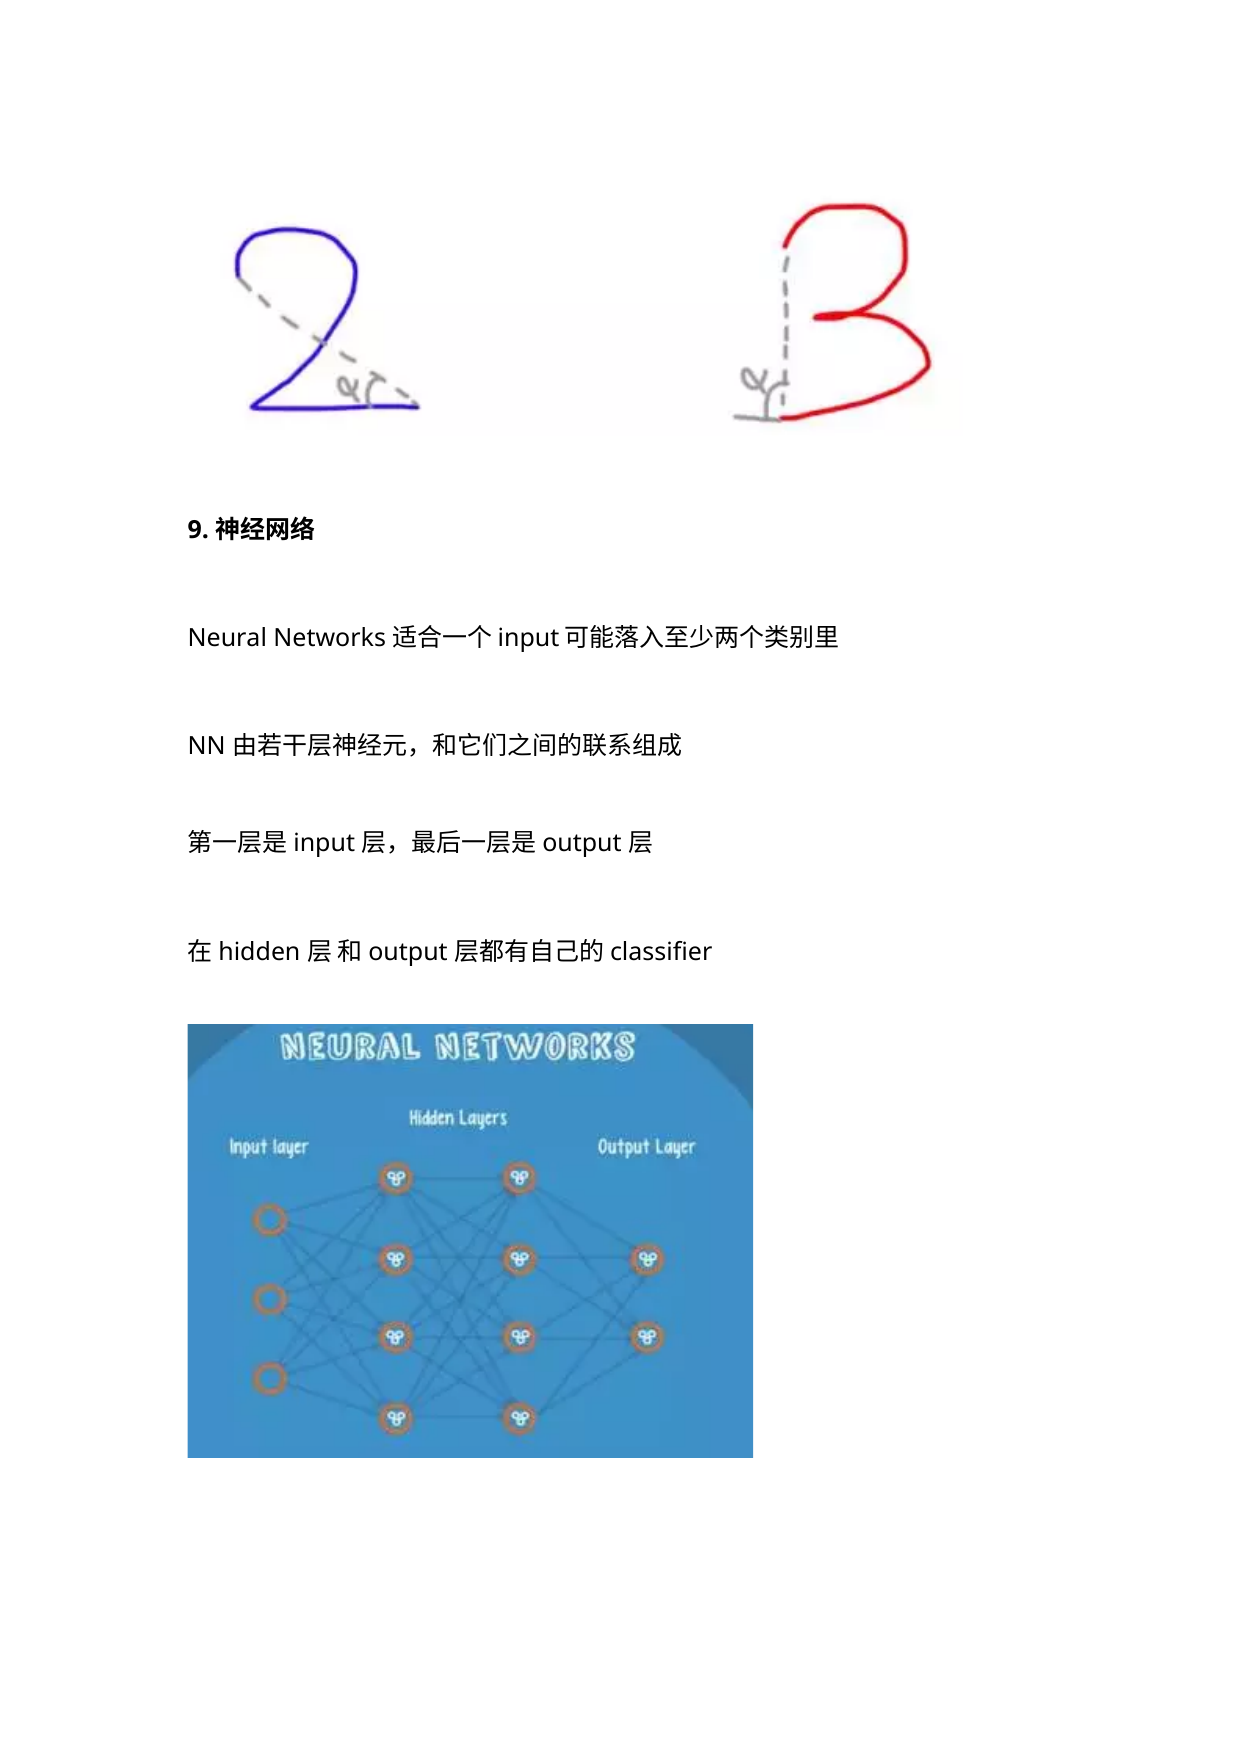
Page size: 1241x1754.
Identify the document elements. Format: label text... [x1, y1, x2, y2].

text 在 hidden 层 和 output 层都有自己的 classifier [187, 917, 1053, 982]
text NN 由若干层神经元，和它们之间的联系组成 第一层是 input 层，最后一层是 output 层 [187, 711, 1053, 873]
text Neural Networks 适合一个input可能落入至少两个类别里 [187, 603, 1053, 668]
picture [187, 1024, 754, 1458]
subtitle 9. 神经网络 [187, 495, 1053, 560]
picture [187, 162, 963, 436]
